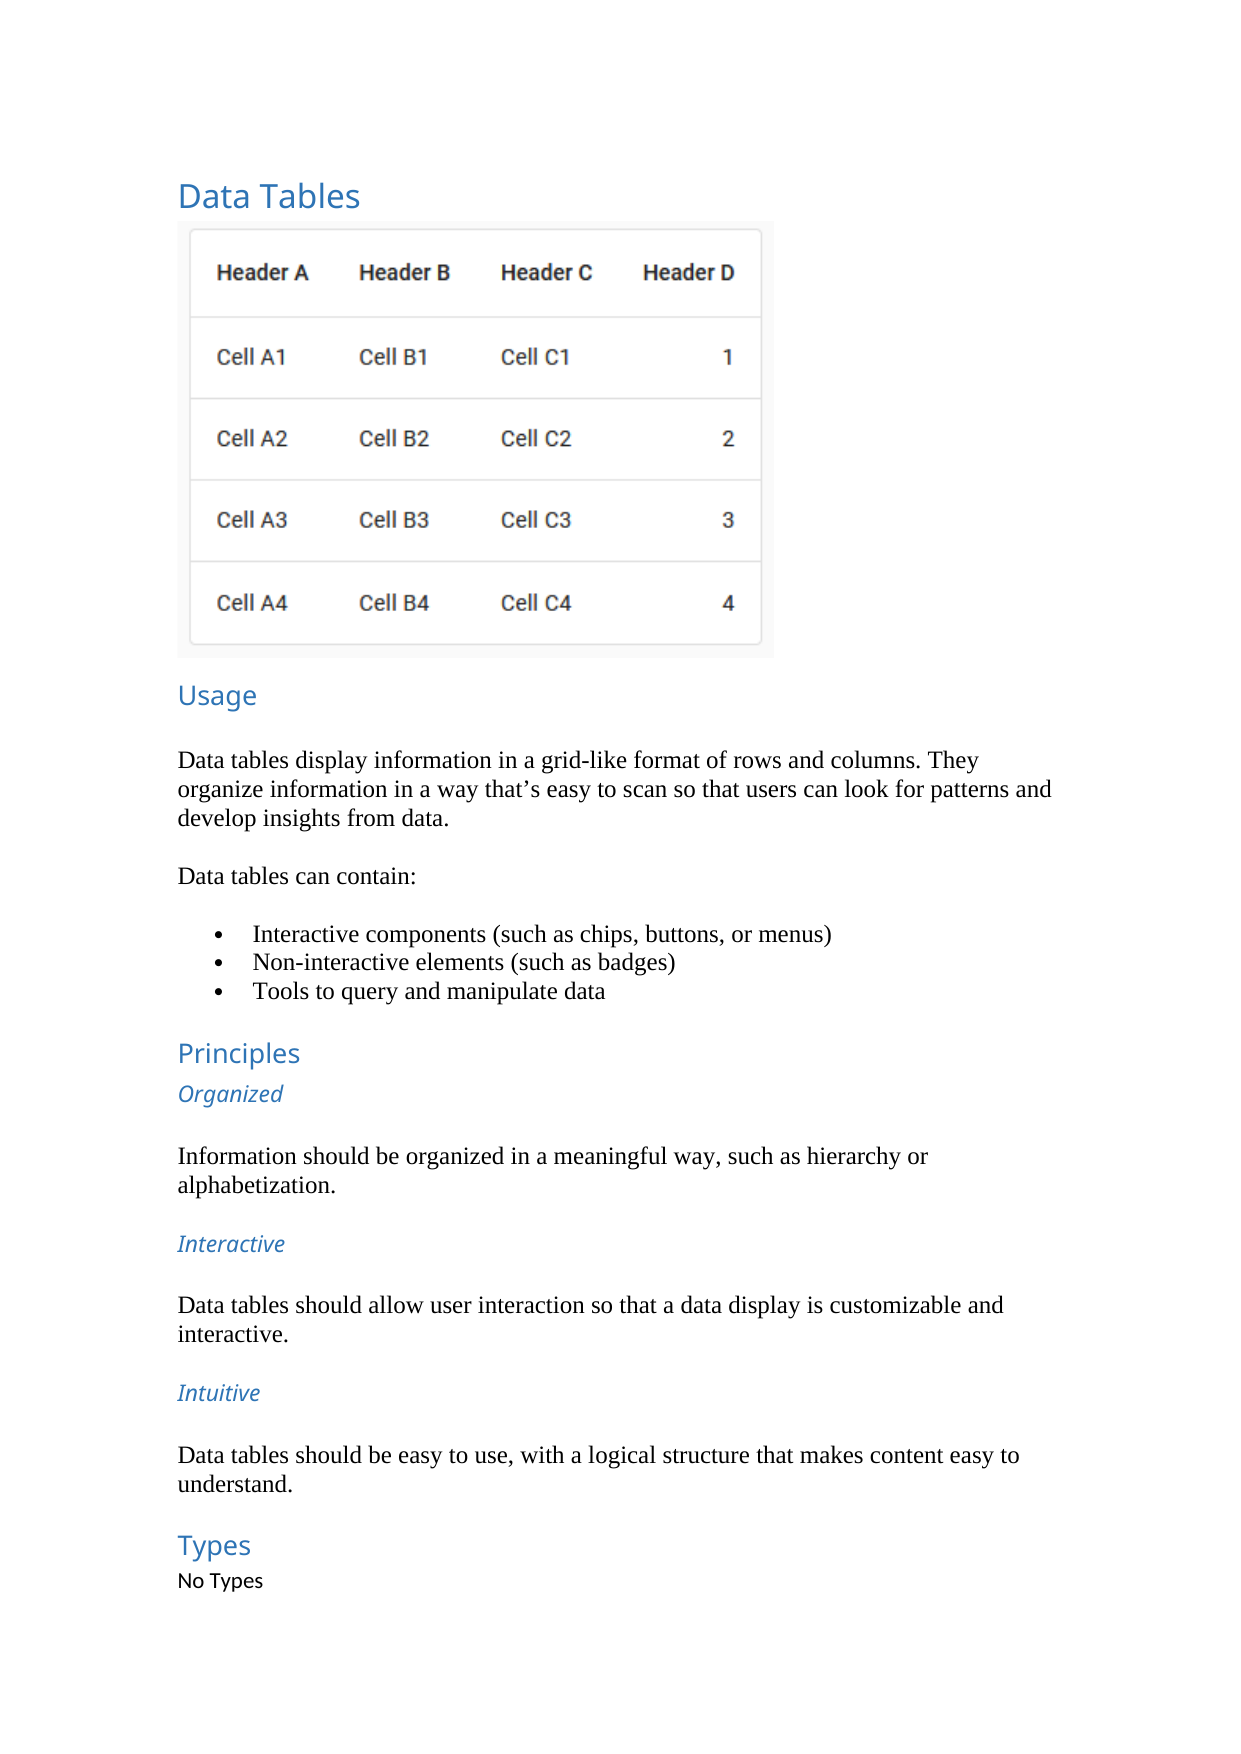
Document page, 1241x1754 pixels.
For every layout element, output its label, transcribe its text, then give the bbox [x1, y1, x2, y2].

subtitle Principles [177, 1034, 1063, 1071]
subtitle Intuitive [177, 1377, 1063, 1408]
list Non-interactive elements (such as badges) [215, 947, 1063, 976]
subtitle Organized [177, 1078, 1063, 1109]
list Interactive components (such as chips, buttons, or menus) [215, 919, 1063, 947]
text No Types [177, 1567, 1063, 1594]
text Data tables should allow user interaction so that a data display is customizable and interactive. [177, 1291, 1063, 1348]
subtitle Interactive [177, 1228, 1063, 1259]
subtitle Types [177, 1527, 1063, 1564]
text Data tables display information in a grid-like format of rows and columns. They organize information in a way that’s easy to scan so that users can look for patterns and develop insights from data. [177, 745, 1063, 832]
subtitle Usage [177, 676, 1063, 713]
list Tools to query and manipulate data [215, 976, 1063, 1005]
text Data tables can contain: [177, 861, 1063, 889]
subtitle Data Tables [177, 173, 1063, 218]
picture [177, 221, 774, 658]
text Information should be organized in a meaningful way, such as hierarchy or alphabetization. [177, 1141, 1063, 1198]
text Data tables should be easy to use, with a logical structure that makes content easy to understand. [177, 1440, 1063, 1498]
